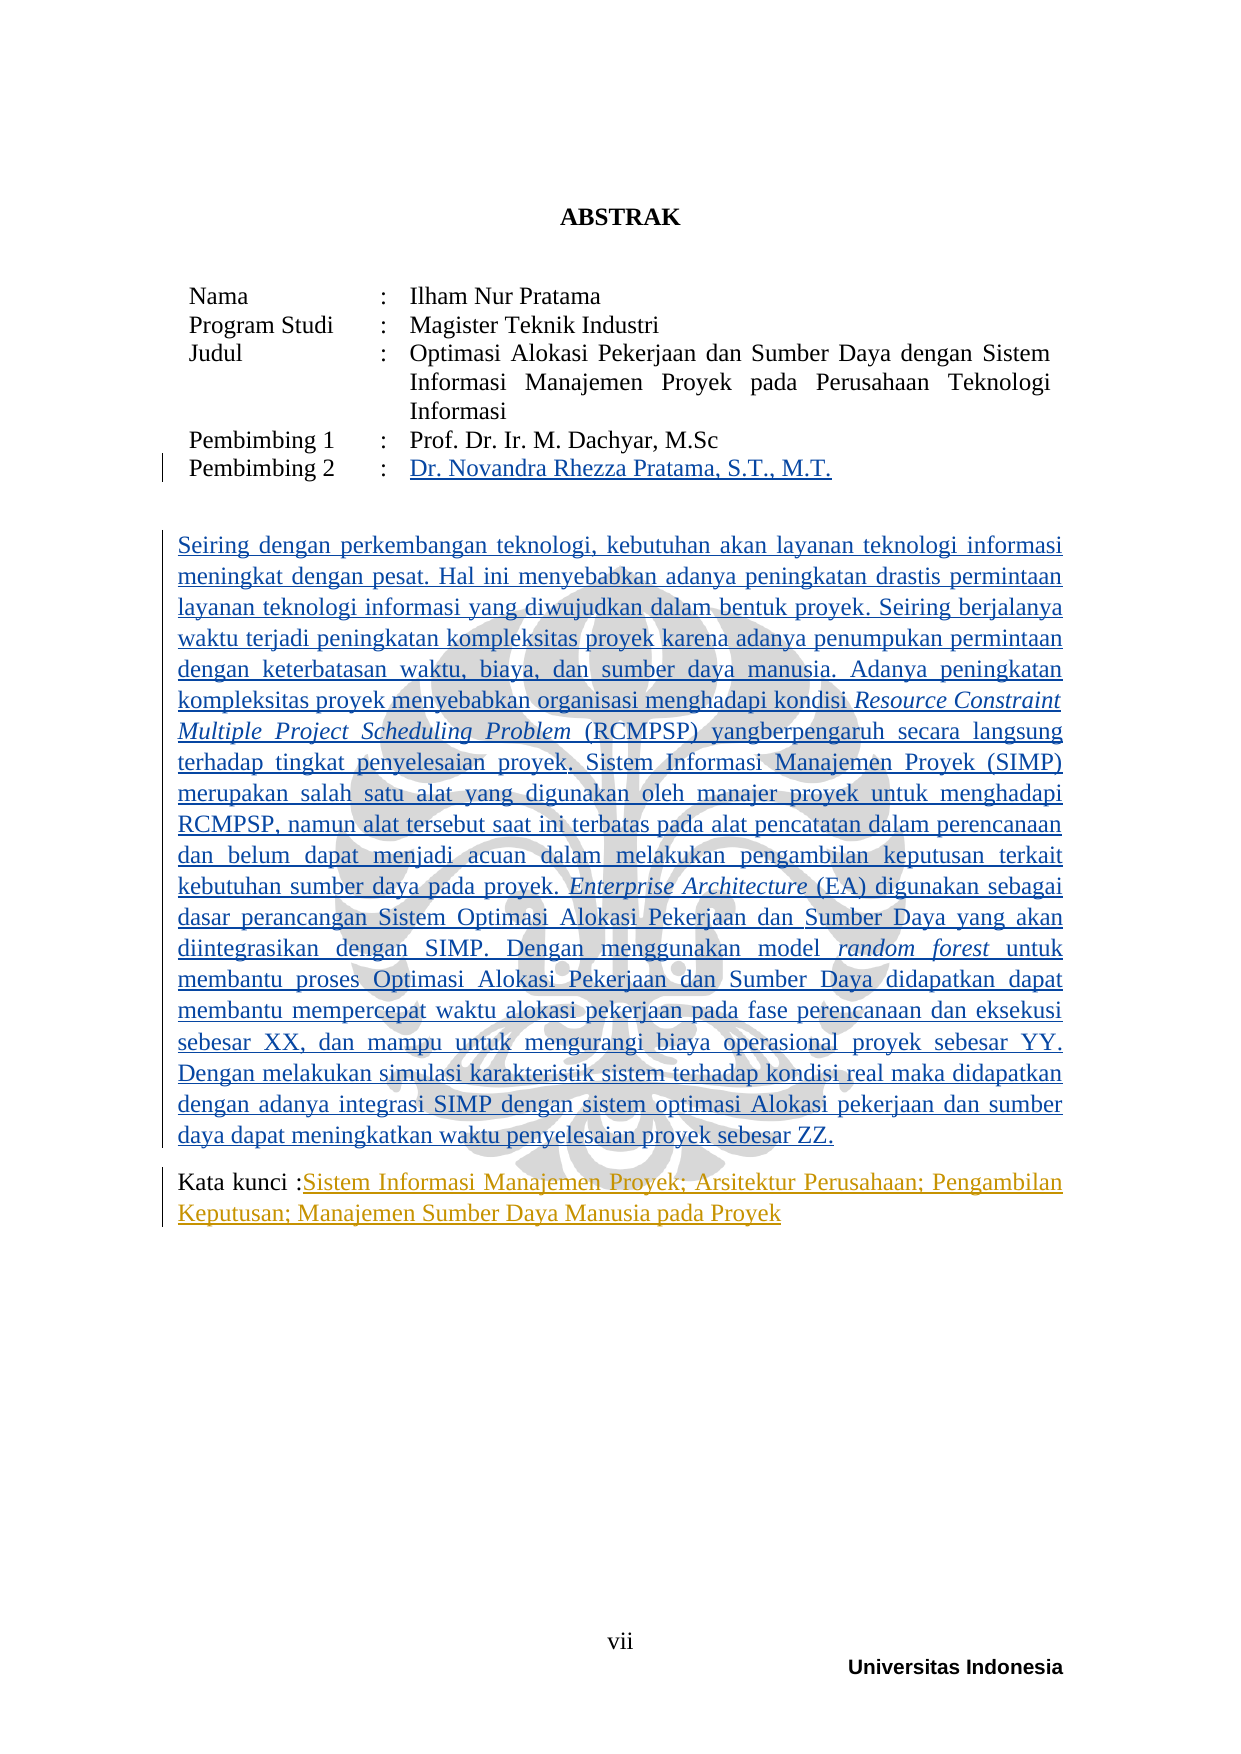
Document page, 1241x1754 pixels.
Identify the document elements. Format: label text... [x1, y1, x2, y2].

table_cell : [369, 425, 398, 453]
table_cell [398, 454, 1062, 482]
subtitle ABSTRAK [177, 202, 1063, 231]
table_cell Magister Teknik Industri [398, 310, 1062, 338]
table_header Nama [177, 281, 369, 310]
table_cell Optimasi Alokasi Pekerjaan dan Sumber Daya dengan Sistem Informasi Manajemen Proyek pada Perusahaan Teknologi Informasi [398, 339, 1062, 425]
table_cell : [369, 310, 398, 338]
table_cell Prof. Dr. Ir. M. Dachyar, M.Sc [398, 425, 1062, 453]
table_cell : [369, 454, 398, 482]
text Kata kunci : [177, 1167, 1063, 1227]
table_cell Judul [177, 339, 369, 425]
table_cell Pembimbing 2 [177, 454, 369, 482]
table_cell Program Studi [177, 310, 369, 338]
table_cell Pembimbing 1 [177, 425, 369, 453]
table_header : [369, 281, 398, 310]
table_header [398, 281, 1062, 310]
table_cell : [369, 339, 398, 425]
